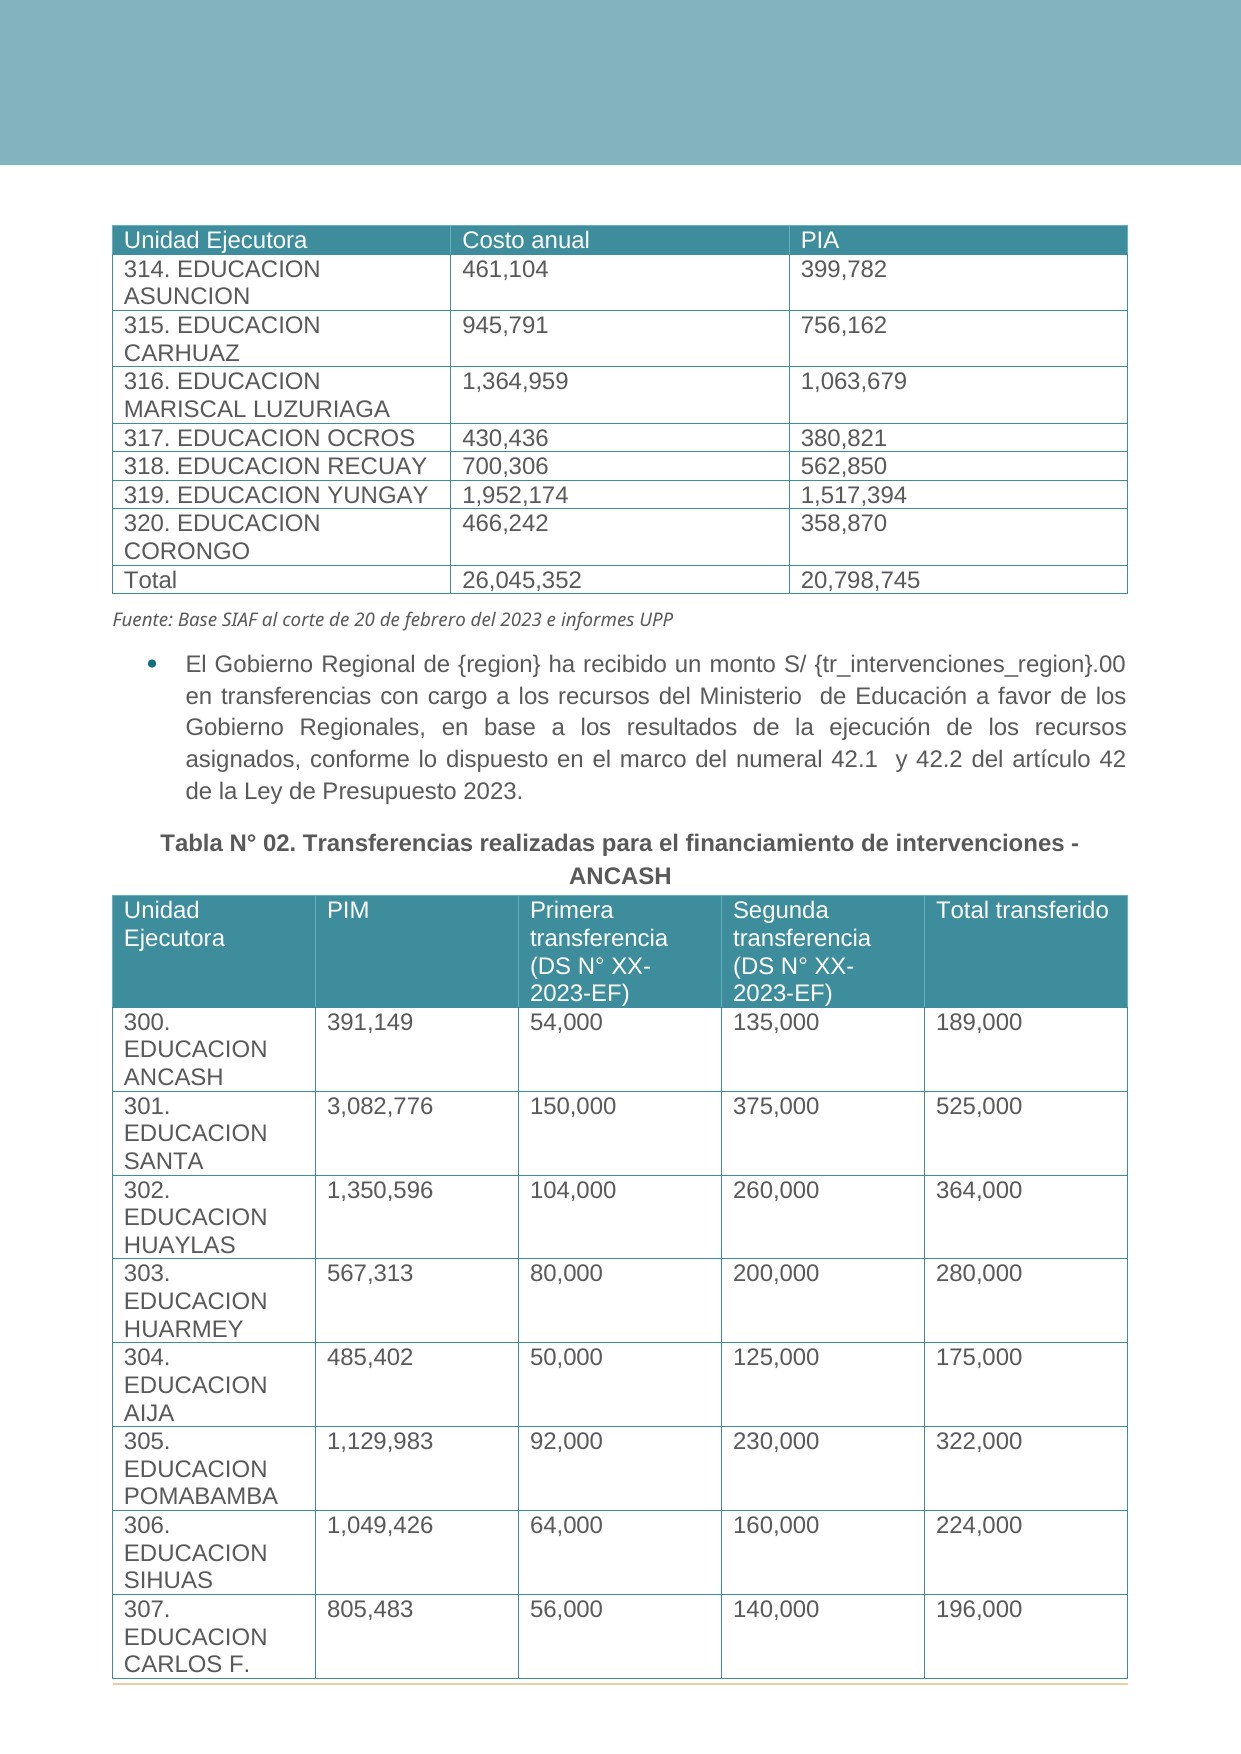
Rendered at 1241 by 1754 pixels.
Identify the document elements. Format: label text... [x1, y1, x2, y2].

table_cell 756,162 [790, 311, 1127, 366]
table_cell 200,000 [722, 1259, 924, 1342]
table_cell 80,000 [519, 1259, 721, 1342]
table_cell 50,000 [519, 1343, 721, 1426]
table_cell 20,798,745 [790, 566, 1127, 593]
table_cell 525,000 [925, 1092, 1127, 1174]
text Tabla N° 02. Transferencias realizadas para el financiamiento de intervenciones - ANCASH [112, 829, 1128, 890]
table_cell 1,350,596 [316, 1176, 518, 1258]
table_cell 64,000 [519, 1511, 721, 1594]
table_cell 399,782 [790, 255, 1127, 310]
table_cell 303. EDUCACION HUARMEY [113, 1259, 315, 1342]
table_cell 92,000 [519, 1427, 721, 1510]
table_cell 316. EDUCACION MARISCAL LUZURIAGA [113, 367, 450, 422]
table_header Segunda transferencia (DS N° XX-2023-EF) [722, 896, 924, 1007]
table_cell 104,000 [519, 1176, 721, 1258]
table_cell 230,000 [722, 1427, 924, 1510]
table_cell 322,000 [925, 1427, 1127, 1510]
table_cell 1,129,983 [316, 1427, 518, 1510]
table_cell 315. EDUCACION CARHUAZ [113, 311, 450, 366]
table_cell 317. EDUCACION OCROS [113, 424, 450, 451]
table_cell 1,049,426 [316, 1511, 518, 1594]
list El Gobierno Regional de {region} ha recibido un monto S/ {tr_intervenciones_region}.00 en transferencias con cargo a los recursos del Ministerio de Educación a favor de los Gobierno Regionales, en base a los resultados de la ejecución de los recursos asignados, conforme lo dispuesto en el marco del numeral 42.1 y 42.2 del artículo 42 de la Ley de Presupuesto 2023. [148, 650, 1128, 804]
text Fuente: Base SIAF al corte de 20 de febrero del 2023 e informes UPP [112, 607, 1128, 632]
table_cell 1,952,174 [451, 481, 789, 508]
table_cell 358,870 [790, 509, 1127, 564]
table_cell 196,000 [925, 1595, 1127, 1678]
table_header PIA [790, 226, 1127, 254]
table_cell 466,242 [451, 509, 789, 564]
table_cell 945,791 [451, 311, 789, 366]
table_cell 305. EDUCACION POMABAMBA [113, 1427, 315, 1510]
table_cell 485,402 [316, 1343, 518, 1426]
table_header Total transferido [925, 896, 1127, 1007]
table_header Costo anual [451, 226, 789, 254]
table_cell 304. EDUCACION AIJA [113, 1343, 315, 1426]
table_cell 364,000 [925, 1176, 1127, 1258]
table_cell 260,000 [722, 1176, 924, 1258]
table_cell 318. EDUCACION RECUAY [113, 452, 450, 480]
table_header PIM [316, 896, 518, 1007]
table_cell 805,483 [316, 1595, 518, 1678]
table_cell 150,000 [519, 1092, 721, 1174]
table_cell 140,000 [722, 1595, 924, 1678]
table_cell 319. EDUCACION YUNGAY [113, 481, 450, 508]
table_cell 391,149 [316, 1008, 518, 1091]
table_cell 3,082,776 [316, 1092, 518, 1174]
table_cell 54,000 [519, 1008, 721, 1091]
table_cell Total [113, 566, 450, 593]
table_cell 1,517,394 [790, 481, 1127, 508]
table_cell 302. EDUCACION HUAYLAS [113, 1176, 315, 1258]
table_cell 320. EDUCACION CORONGO [113, 509, 450, 564]
table_cell 562,850 [790, 452, 1127, 480]
table_cell 56,000 [519, 1595, 721, 1678]
table_cell 380,821 [790, 424, 1127, 451]
table_header Unidad Ejecutora [113, 896, 315, 1007]
table_header Unidad Ejecutora [113, 226, 450, 254]
table_cell 280,000 [925, 1259, 1127, 1342]
table_cell 314. EDUCACION ASUNCION [113, 255, 450, 310]
table_cell 135,000 [722, 1008, 924, 1091]
table_cell 224,000 [925, 1511, 1127, 1594]
table_cell 375,000 [722, 1092, 924, 1174]
table_cell 160,000 [722, 1511, 924, 1594]
table_cell 306. EDUCACION SIHUAS [113, 1511, 315, 1594]
table_cell 567,313 [316, 1259, 518, 1342]
table_cell 1,063,679 [790, 367, 1127, 422]
table_cell 300. EDUCACION ANCASH [113, 1008, 315, 1091]
table_cell 189,000 [925, 1008, 1127, 1091]
table_cell 430,436 [451, 424, 789, 451]
table_cell 461,104 [451, 255, 789, 310]
table_cell 125,000 [722, 1343, 924, 1426]
table_cell 175,000 [925, 1343, 1127, 1426]
table_cell 1,364,959 [451, 367, 789, 422]
table_cell 700,306 [451, 452, 789, 480]
table_cell 307. EDUCACION CARLOS F. FITZCARRALD [113, 1595, 315, 1678]
table_header Primera transferencia (DS N° XX-2023-EF) [519, 896, 721, 1007]
table_cell 26,045,352 [451, 566, 789, 593]
table_cell 301. EDUCACION SANTA [113, 1092, 315, 1174]
